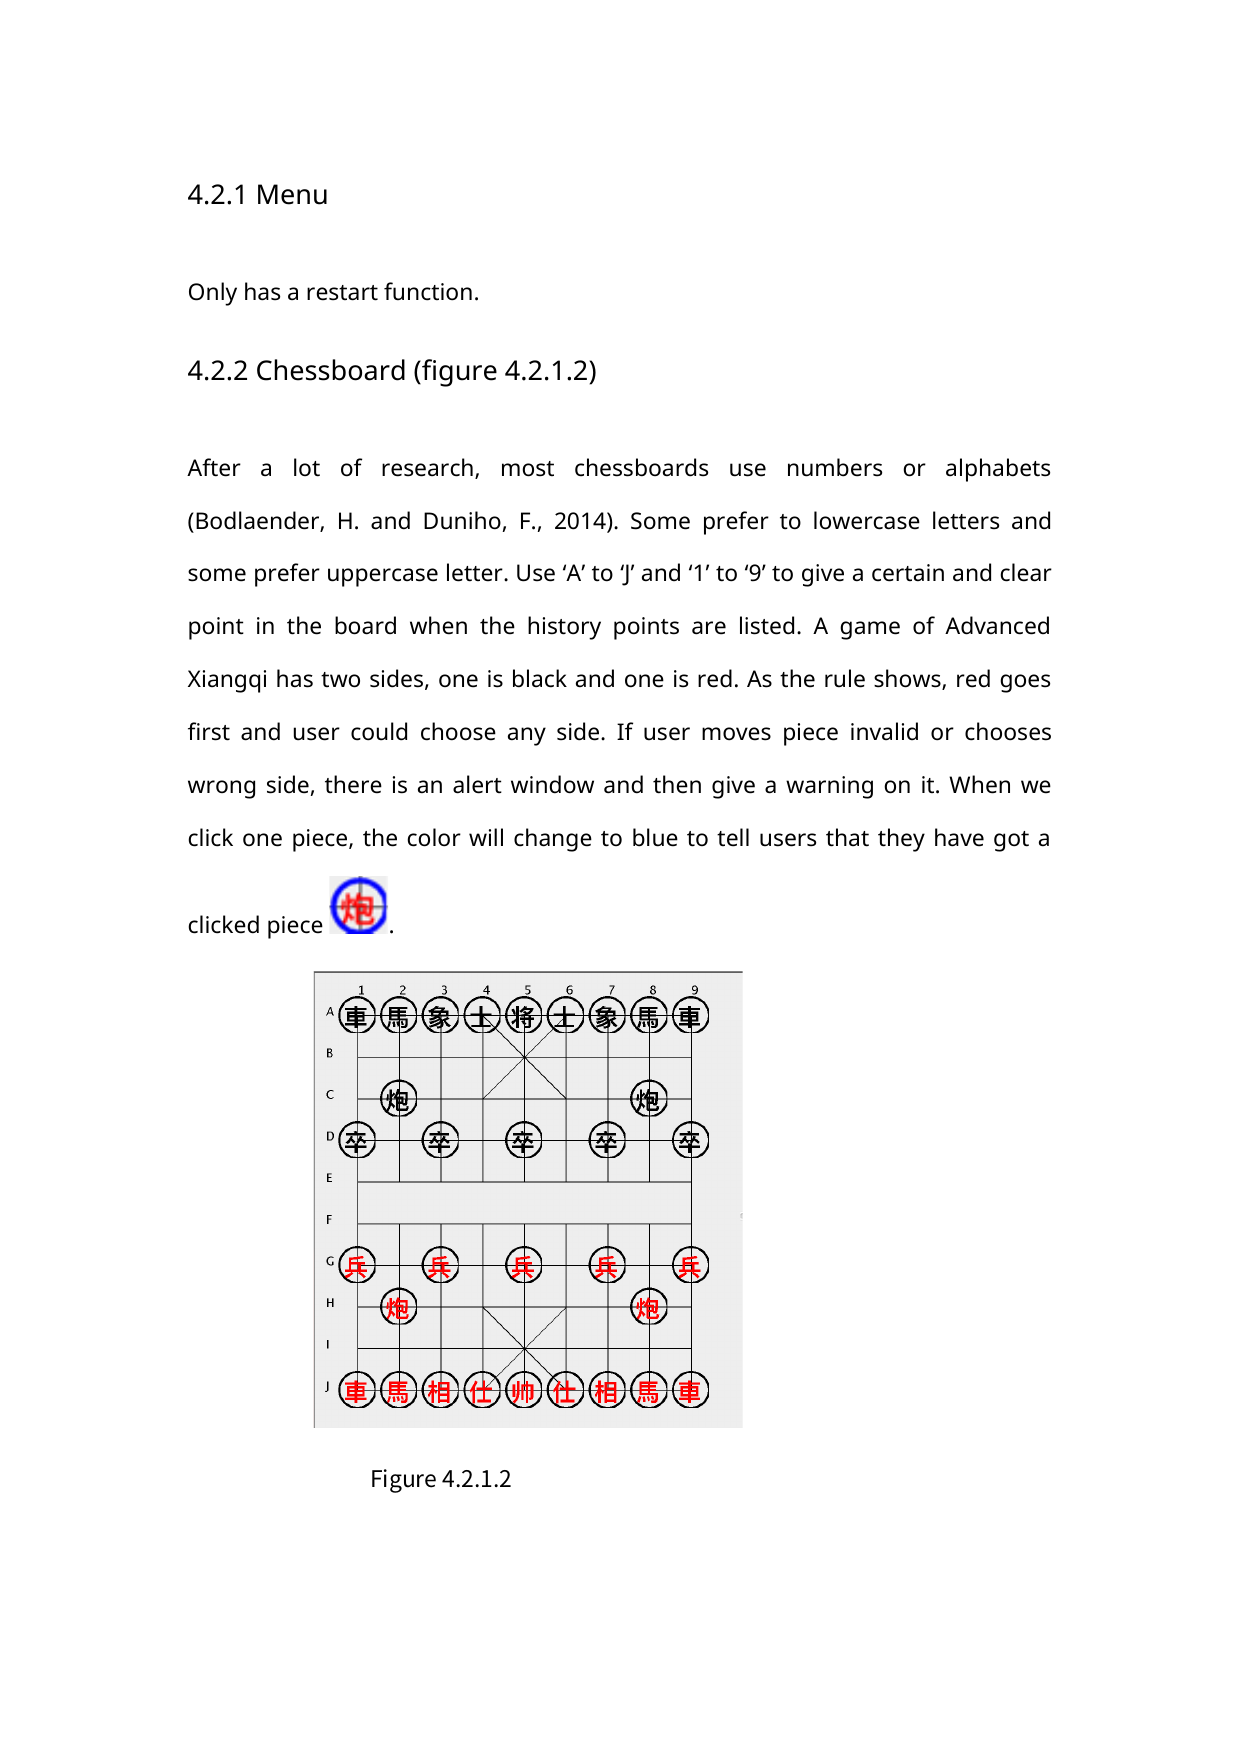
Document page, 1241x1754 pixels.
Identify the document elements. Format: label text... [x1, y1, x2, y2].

text After a lot of research, most chessboards use numbers or alphabets (Bodlaender, H. and Duniho, F., 2014). Some prefer to lowercase letters and some prefer uppercase letter. Use ‘A’ to ‘J’ and ‘1’ to ‘9’ to give a certain and clear point in the board when the history points are listed. A game of Advanced Xiangqi has two sides, one is black and one is red. As the rule shows, red goes first and user could choose any side. If user moves piece invalid or chooses wrong side, there is an alert window and then give a warning on it. When we click one piece, the color will change to blue to tell users that they have got a clicked piece . [187, 445, 1053, 965]
picture [329, 876, 389, 934]
text Figure 4.2.1.2 [187, 1456, 1053, 1500]
subtitle 4.2.1 Menu [187, 172, 1053, 216]
list Only has a restart function. [187, 270, 1053, 314]
subtitle 4.2.2 Chessboard (figure 4.2.1.2) [187, 347, 1053, 391]
picture [313, 971, 743, 1428]
